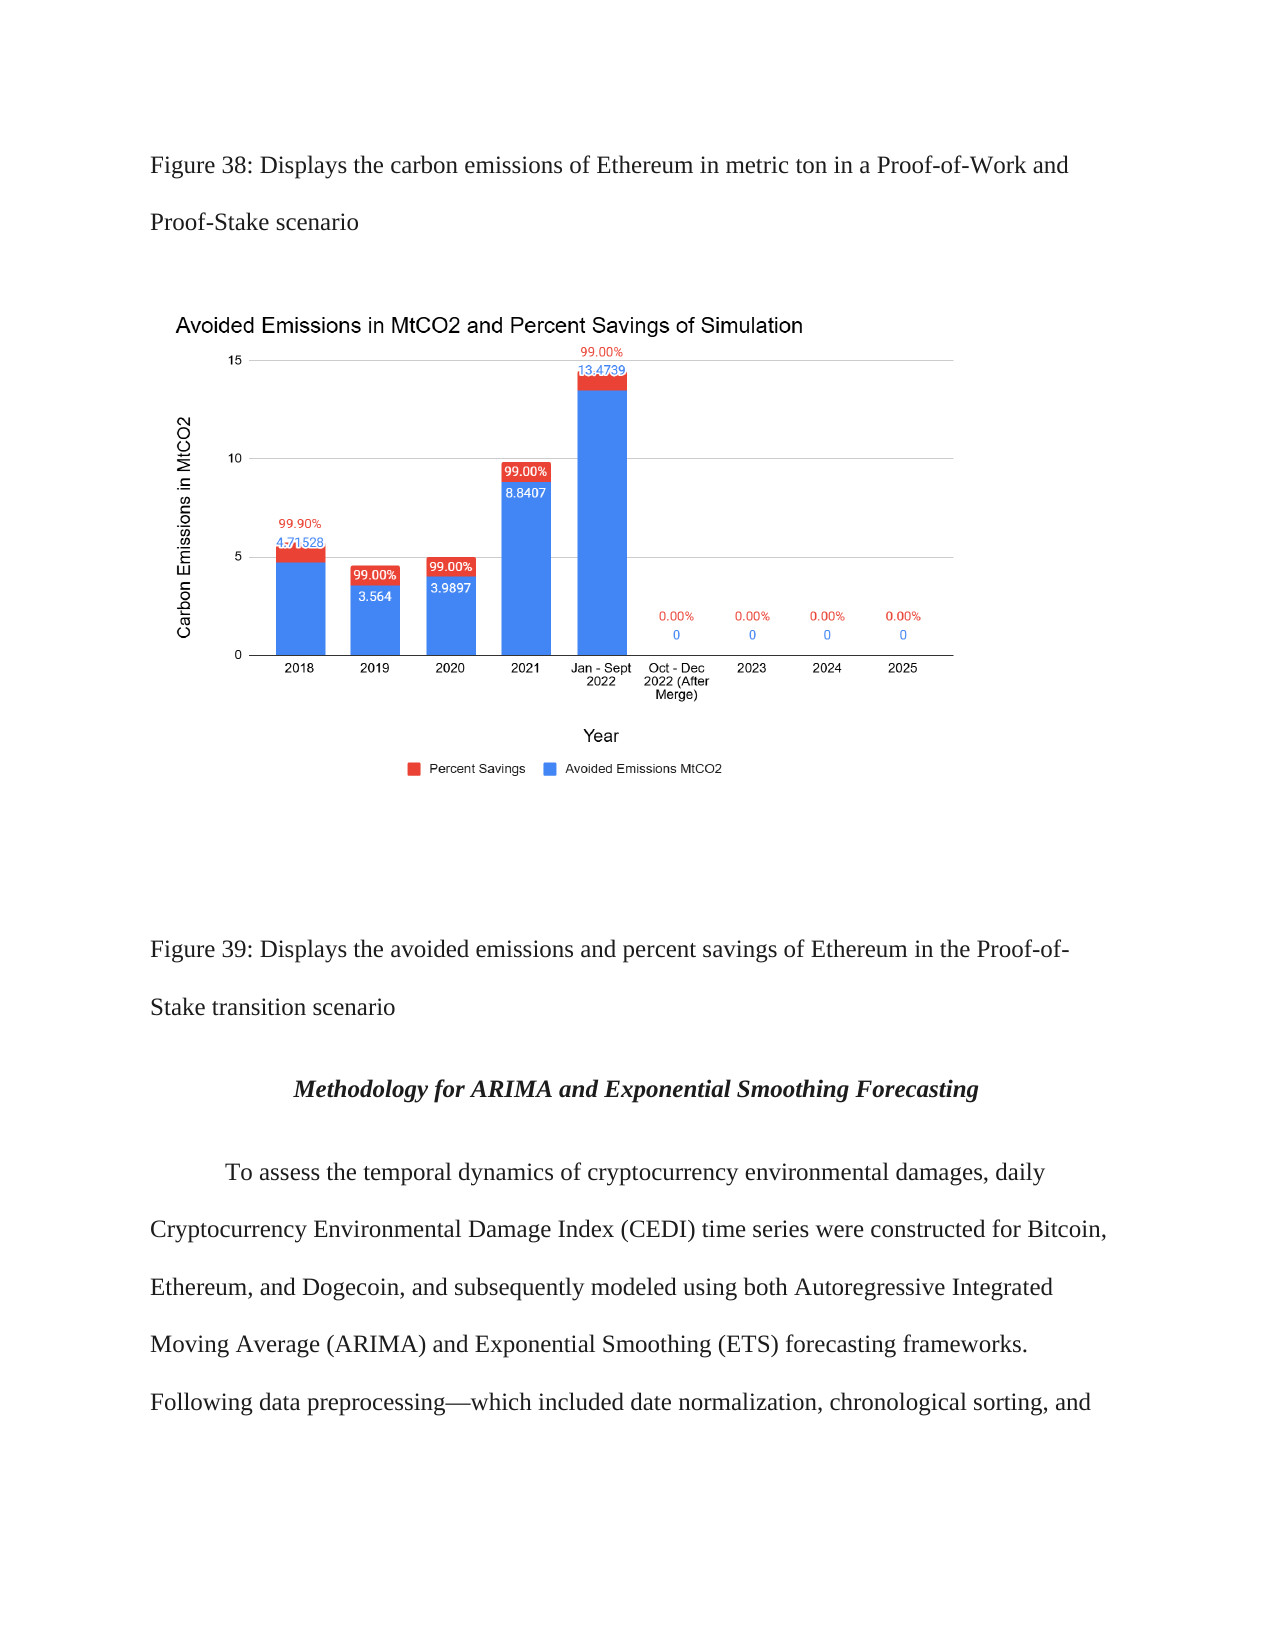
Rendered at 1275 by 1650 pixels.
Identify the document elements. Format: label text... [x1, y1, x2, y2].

text Figure 39: Displays the avoided emissions and percent savings of Ethereum in the Proof-of-Stake transition scenario [150, 934, 1125, 1021]
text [150, 1157, 1125, 1416]
picture [150, 290, 979, 801]
text Methodology for ARIMA and Exponential Smoothing Forecasting [150, 1074, 1125, 1103]
text Figure 38: Displays the carbon emissions of Ethereum in metric ton in a Proof-of-Work and Proof-Stake scenario [150, 150, 1125, 236]
